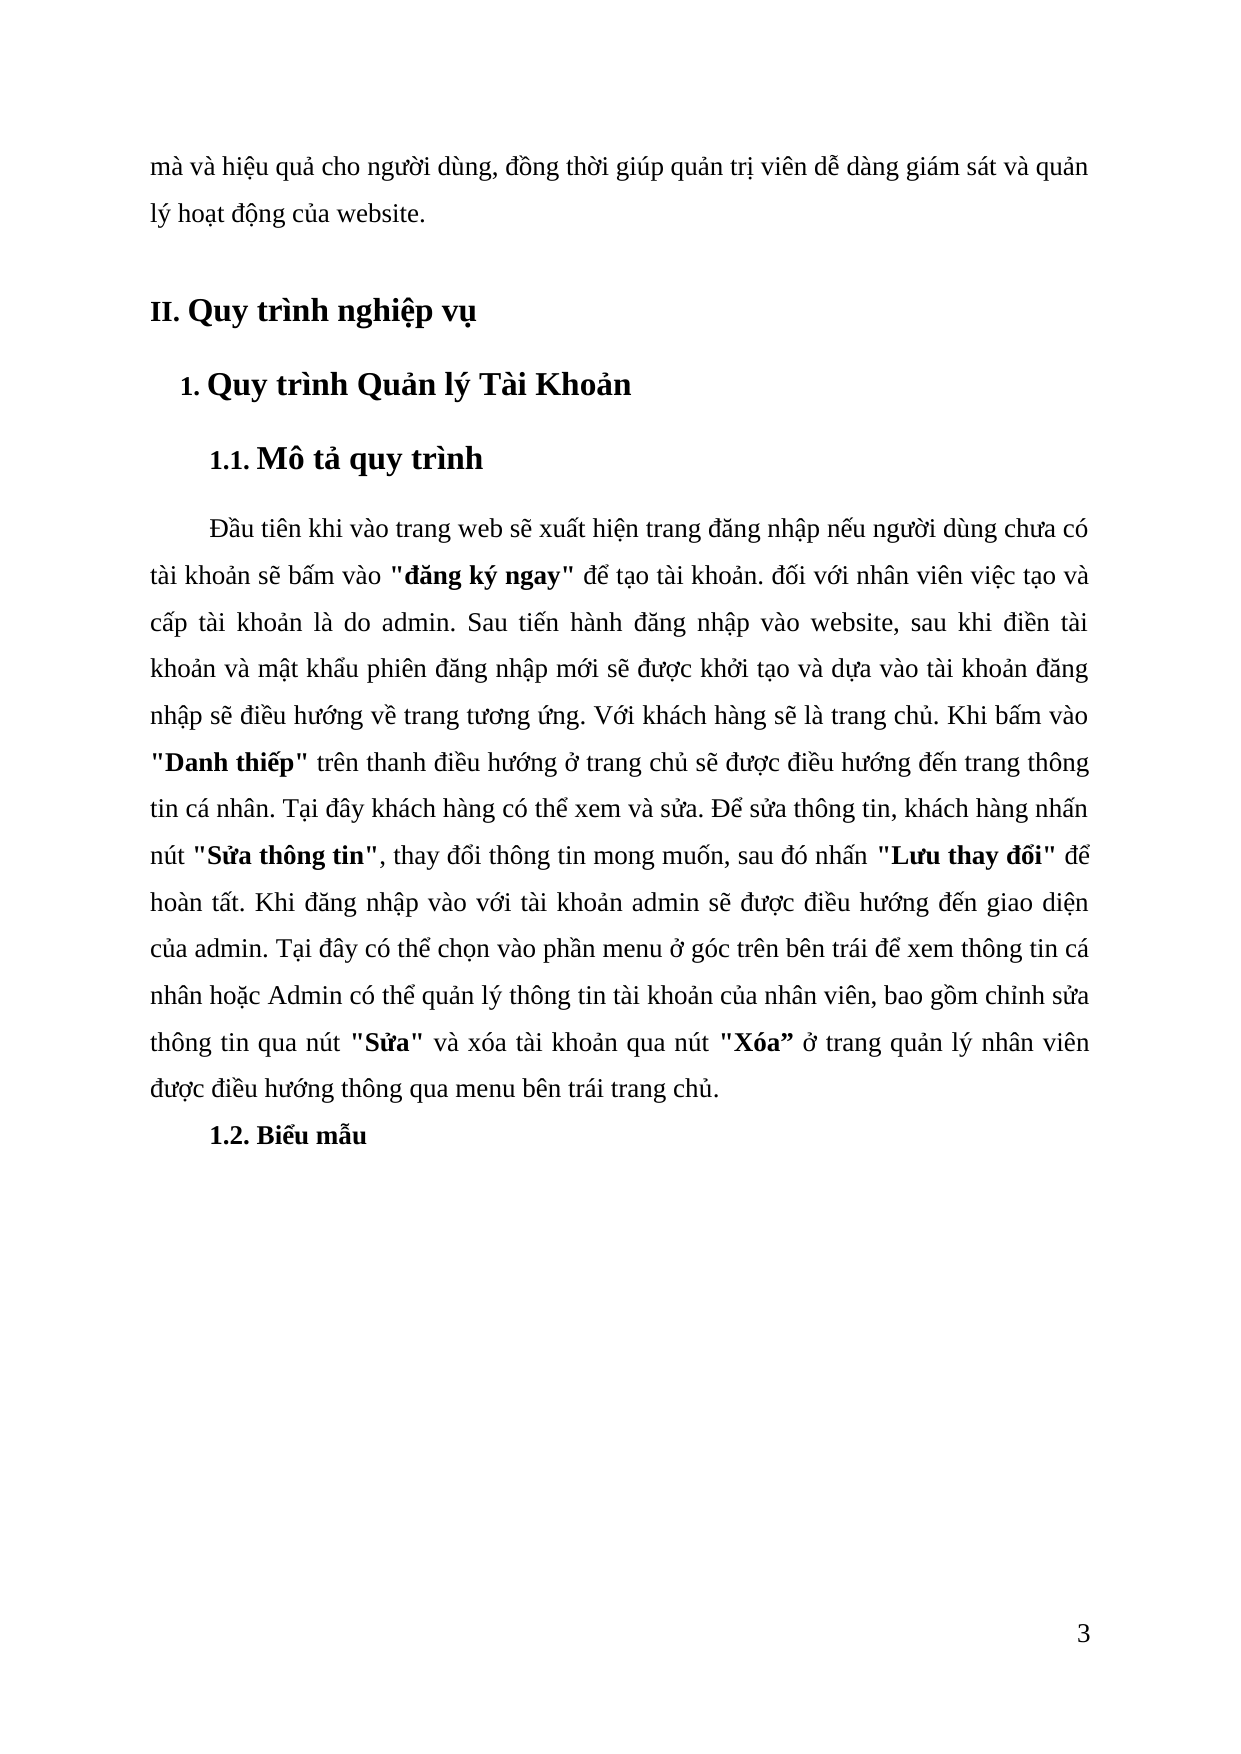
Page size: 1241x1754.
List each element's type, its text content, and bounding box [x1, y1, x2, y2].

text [150, 150, 1090, 228]
list Biểu mẫu [150, 1119, 1090, 1150]
text Đầu tiên khi vào trang web sẽ xuất hiện trang đăng nhập nếu người dùng chưa có tài khoản sẽ bấm vào "đăng ký ngay" để tạo tài khoản. đối với nhân viên việc tạo và cấp tài khoản là do admin. Sau tiến hành đăng nhập vào website, sau khi điền tài khoản và mật khẩu phiên đăng nhập mới sẽ được khởi tạo và dựa vào tài khoản đăng nhập sẽ điều hướng về trang tương ứng. Với khách hàng sẽ là trang chủ. Khi bấm vào "Danh thiếp" trên thanh điều hướng ở trang chủ sẽ được điều hướng đến trang thông tin cá nhân. Tại đây khách hàng có thể xem và sửa. Để sửa thông tin, khách hàng nhấn nút "Sửa thông tin", thay đổi thông tin mong muốn, sau đó nhấn "Lưu thay đổi" để hoàn tất. Khi đăng nhập vào với tài khoản admin sẽ được điều hướng đến giao diện của admin. Tại đây có thể chọn vào phần menu ở góc trên bên trái để xem thông tin cá nhân hoặc Admin có thể quản lý thông tin tài khoản của nhân viên, bao gồm chỉnh sửa thông tin qua nút "Sửa" và xóa tài khoản qua nút "Xóa” ở trang quản lý nhân viên được điều hướng thông qua menu bên trái trang chủ. [150, 512, 1090, 1104]
list Quy trình nghiệp vụ [150, 290, 1090, 328]
list Mô tả quy trình [150, 438, 1090, 477]
list Quy trình Quản lý Tài Khoản [150, 364, 1090, 402]
